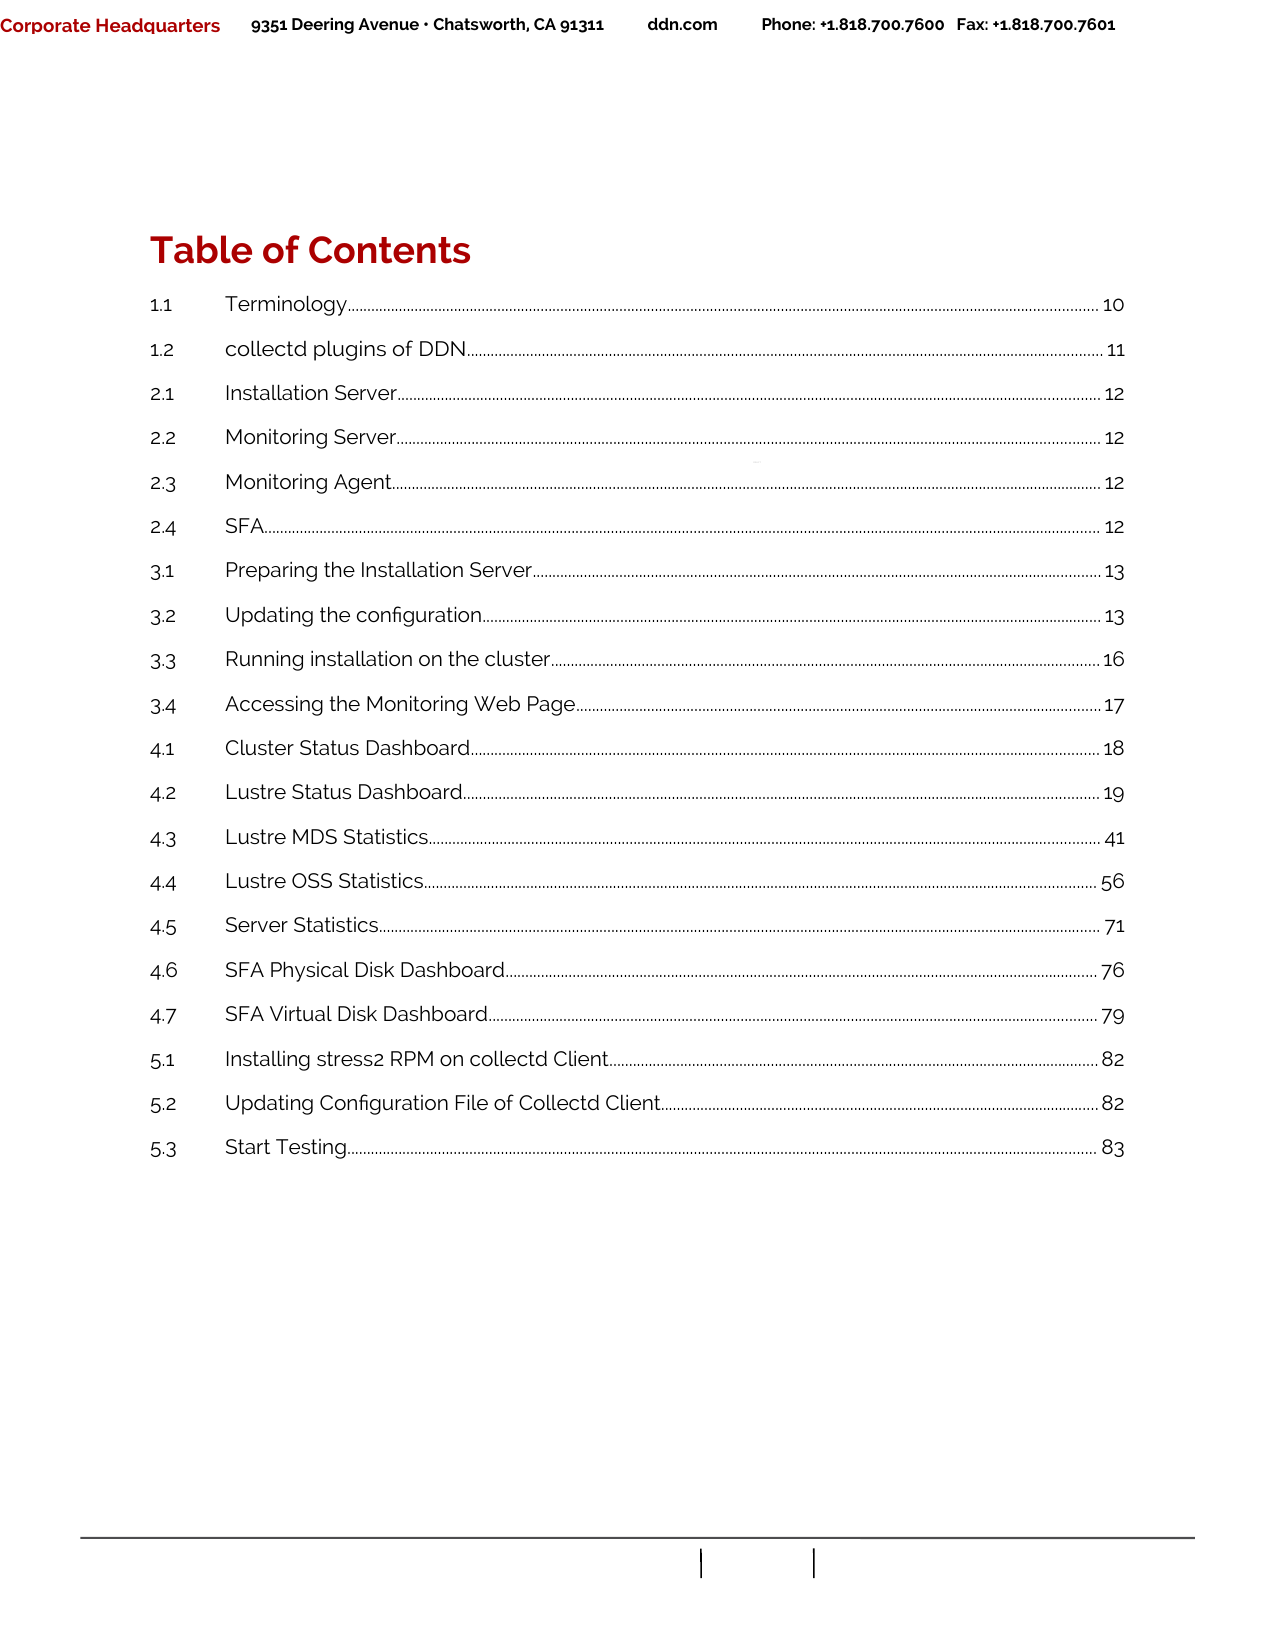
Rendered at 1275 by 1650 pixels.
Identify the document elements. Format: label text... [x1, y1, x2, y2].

text 4.1 Cluster Status Dashboard 18 [150, 736, 1125, 760]
text 5.2 Updating Configuration File of Collectd Client 82 [150, 1091, 1125, 1115]
text 1.1 Terminology 10 [150, 292, 1125, 316]
text 3.1 Preparing the Installation Server 13 [150, 559, 1125, 582]
text 4.7 SFA Virtual Disk Dashboard 79 [150, 1002, 1125, 1026]
text 2.3 Monitoring Agent 12 [150, 470, 1125, 493]
text 3.2 Updating the configuration 13 [150, 603, 1125, 627]
text 4.3 Lustre MDS Statistics 41 [150, 825, 1125, 848]
text 3.4 Accessing the Monitoring Web Page 17 [150, 692, 1125, 715]
text 2.1 Installation Server 12 [150, 381, 1125, 405]
text 1.2 collectd plugins of DDN 11 [150, 337, 1125, 360]
subtitle Table of Contents [150, 229, 1125, 272]
text 5.3 Start Testing 83 [150, 1136, 1125, 1159]
text 4.5 Server Statistics 71 [150, 914, 1125, 937]
text 5.1 Installing stress2 RPM on collectd Client 82 [150, 1047, 1125, 1070]
text 4.2 Lustre Status Dashboard 19 [150, 781, 1125, 804]
text 4.4 Lustre OSS Statistics 56 [150, 869, 1125, 893]
text 2.2 Monitoring Server 12 [150, 426, 1125, 449]
text 3.3 Running installation on the cluster 16 [150, 647, 1125, 671]
text 4.6 SFA Physical Disk Dashboard 76 [150, 958, 1125, 982]
text 2.4 SFA 12 [150, 514, 1125, 538]
